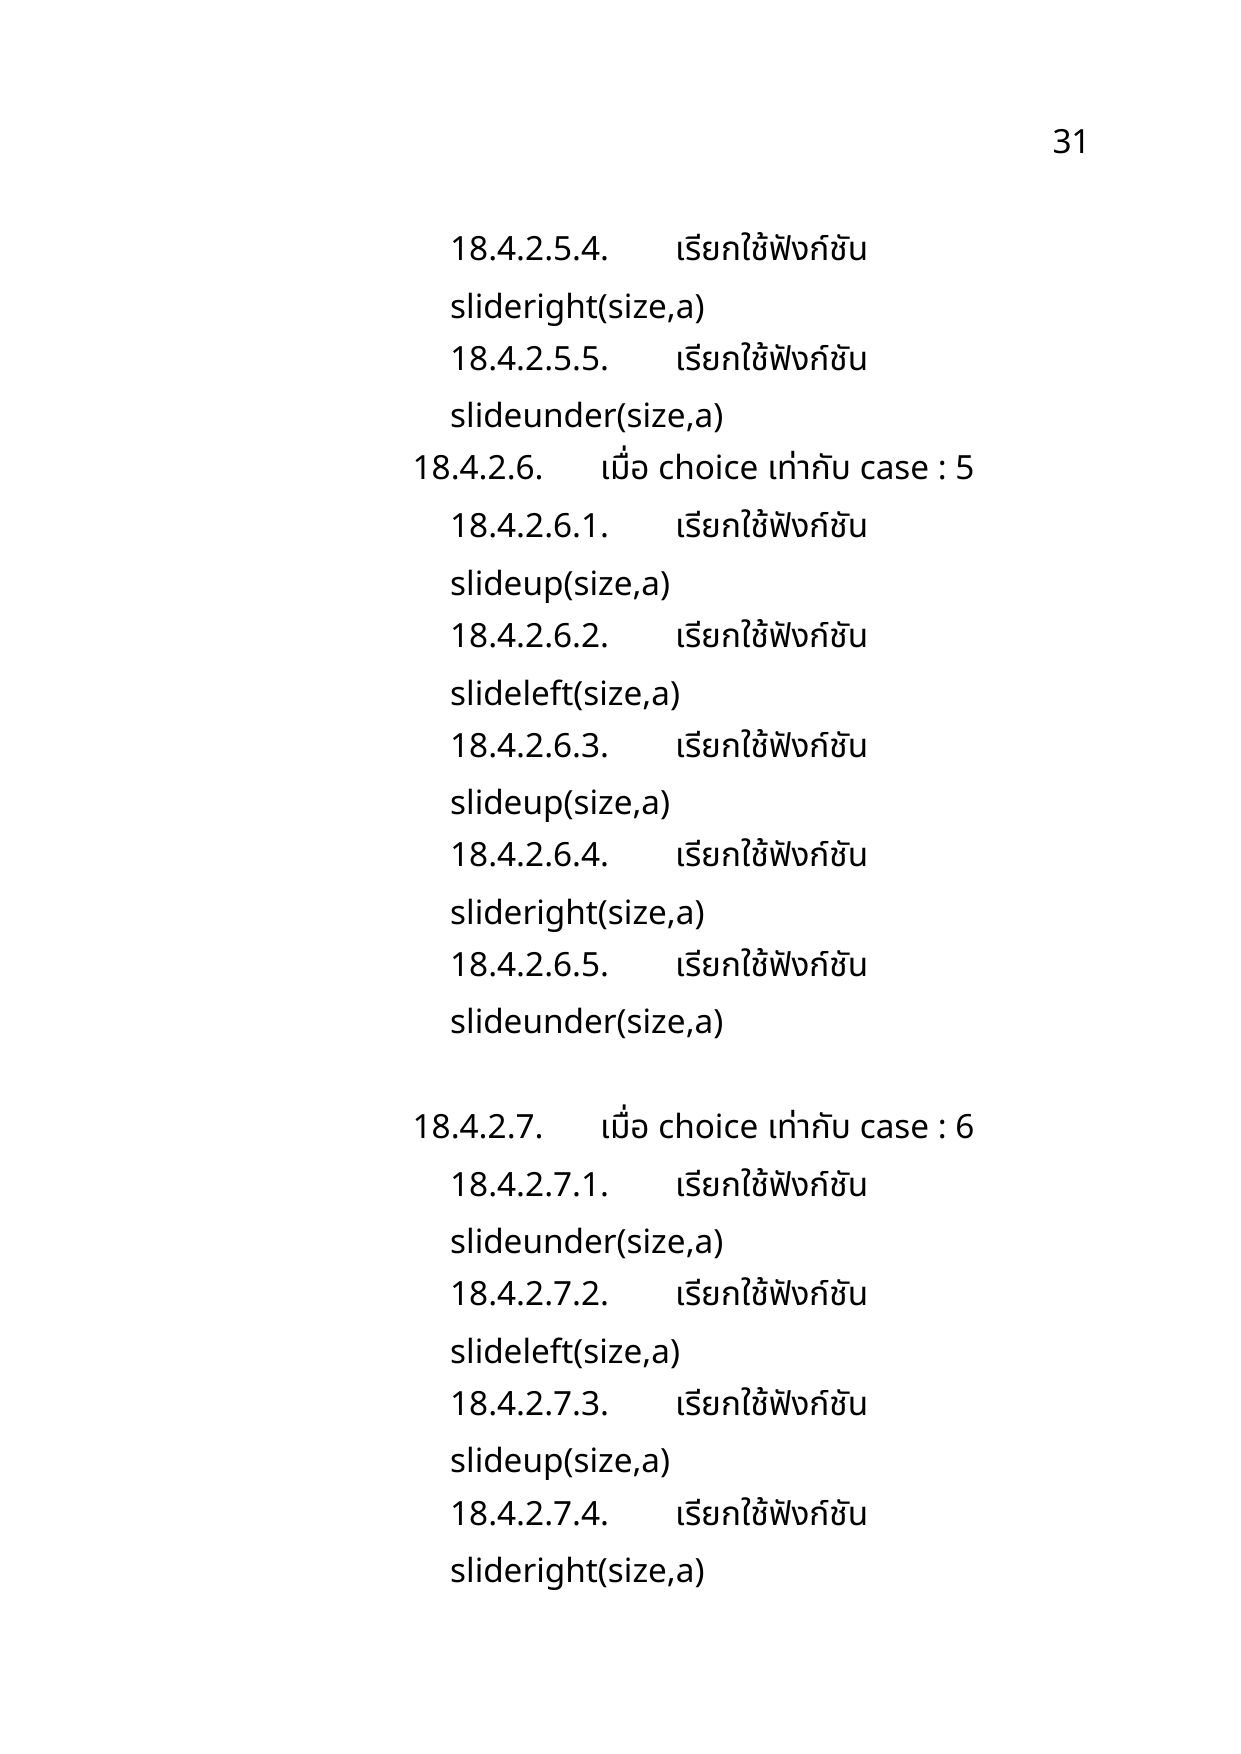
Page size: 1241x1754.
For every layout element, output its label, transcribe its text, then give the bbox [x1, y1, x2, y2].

list เรียกใช้ฟังก์ชัน slideunder(size,a) [450, 1161, 1090, 1263]
list เมื่อ choice เท่ากับ case : 5 [285, 444, 1090, 495]
list เรียกใช้ฟังก์ชัน slideleft(size,a) [450, 1270, 1090, 1373]
list เรียกใช้ฟังก์ชัน slideunder(size,a) [450, 941, 1090, 1043]
list เรียกใช้ฟังก์ชัน slideup(size,a) [450, 1380, 1090, 1482]
list เรียกใช้ฟังก์ชัน slideup(size,a) [450, 721, 1090, 824]
list เรียกใช้ฟังก์ชัน slideright(size,a) [450, 225, 1090, 328]
list เรียกใช้ฟังก์ชัน slideunder(size,a) [450, 334, 1090, 437]
list เรียกใช้ฟังก์ชัน slideright(size,a) [450, 1489, 1090, 1592]
list เมื่อ choice เท่ากับ case : 6 [285, 1102, 1090, 1153]
list เรียกใช้ฟังก์ชัน slideright(size,a) [450, 831, 1090, 934]
list เรียกใช้ฟังก์ชัน slideleft(size,a) [450, 612, 1090, 715]
list เรียกใช้ฟังก์ชัน slideup(size,a) [450, 502, 1090, 605]
